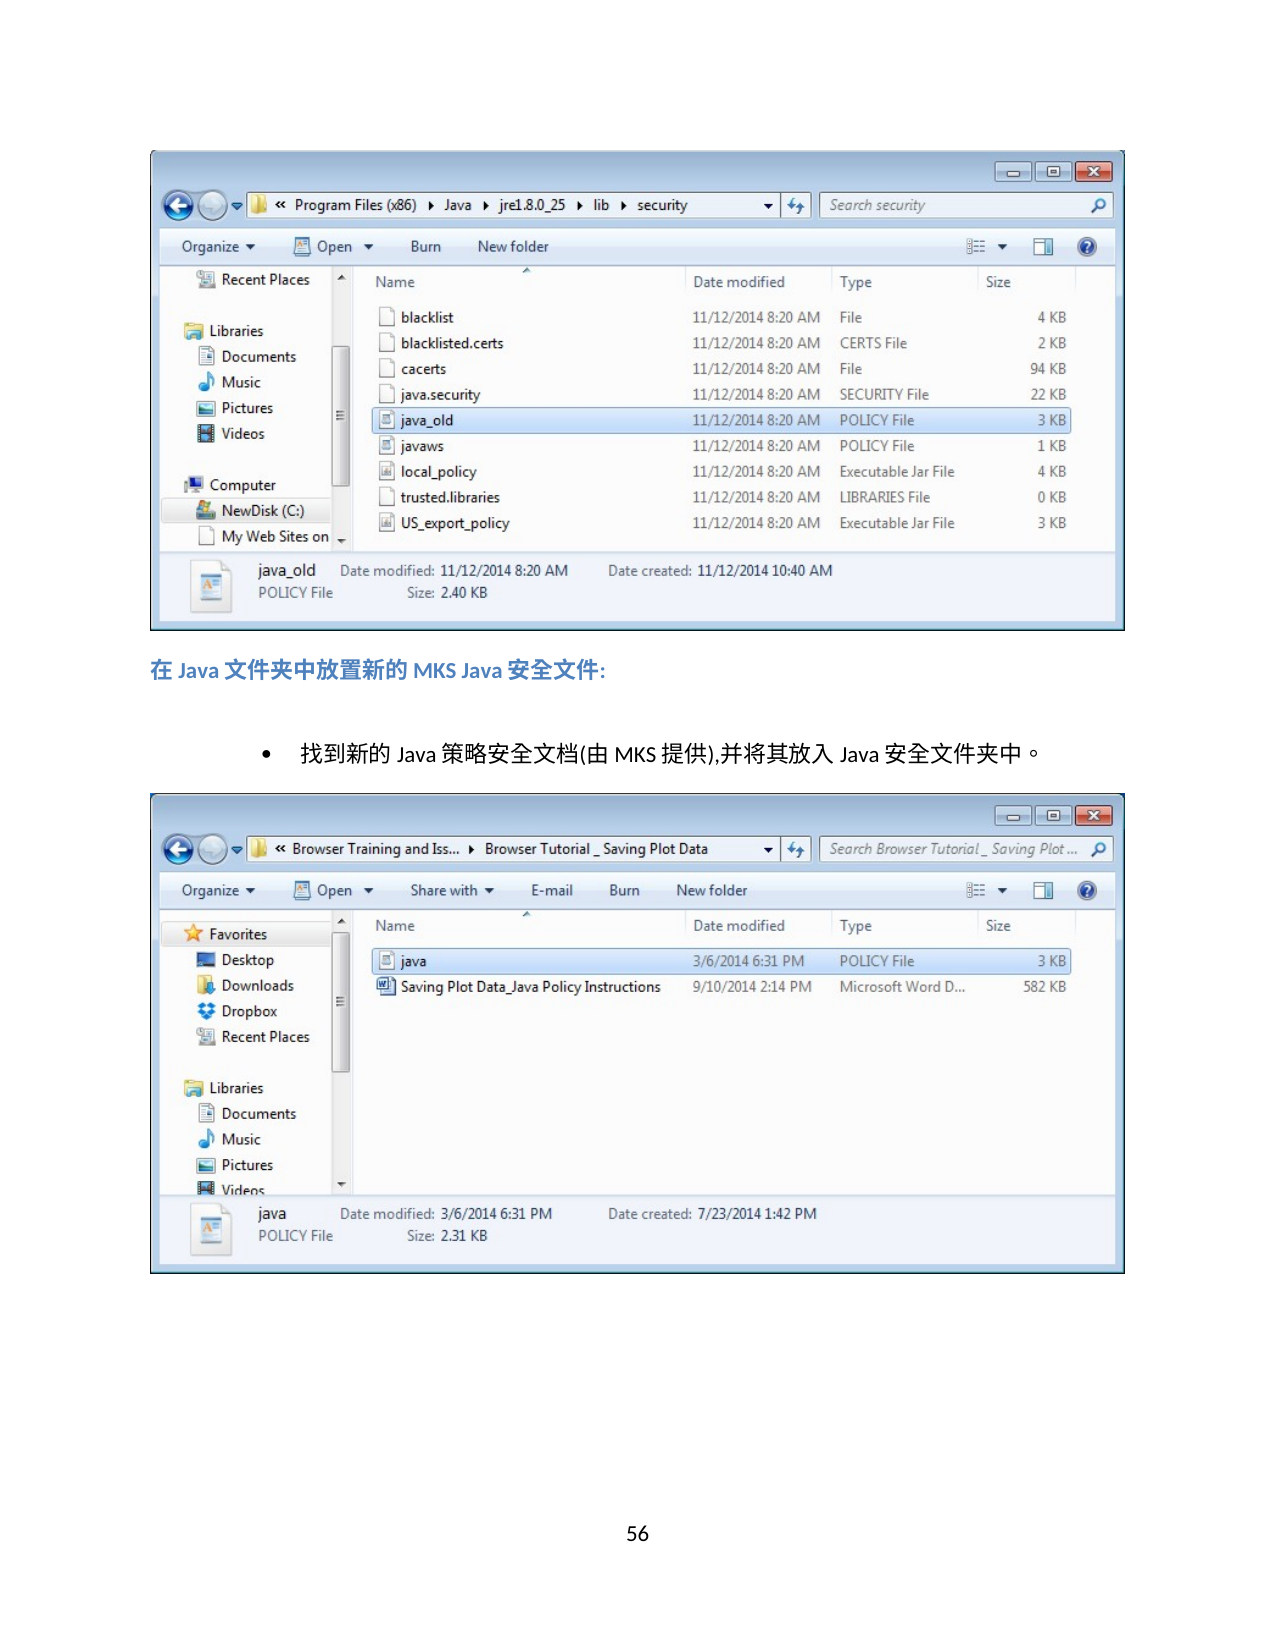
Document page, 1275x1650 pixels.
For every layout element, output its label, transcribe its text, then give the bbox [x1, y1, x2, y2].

picture [150, 793, 1125, 1274]
list 找到新的 Java 策略安全文档(由 MKS 提供),并将其放入 Java 安全文件夹中。 [262, 740, 1084, 768]
subtitle 在 Java 文件夹中放置新的 MKS Java 安全文件: [150, 656, 1275, 684]
picture [150, 150, 1125, 631]
